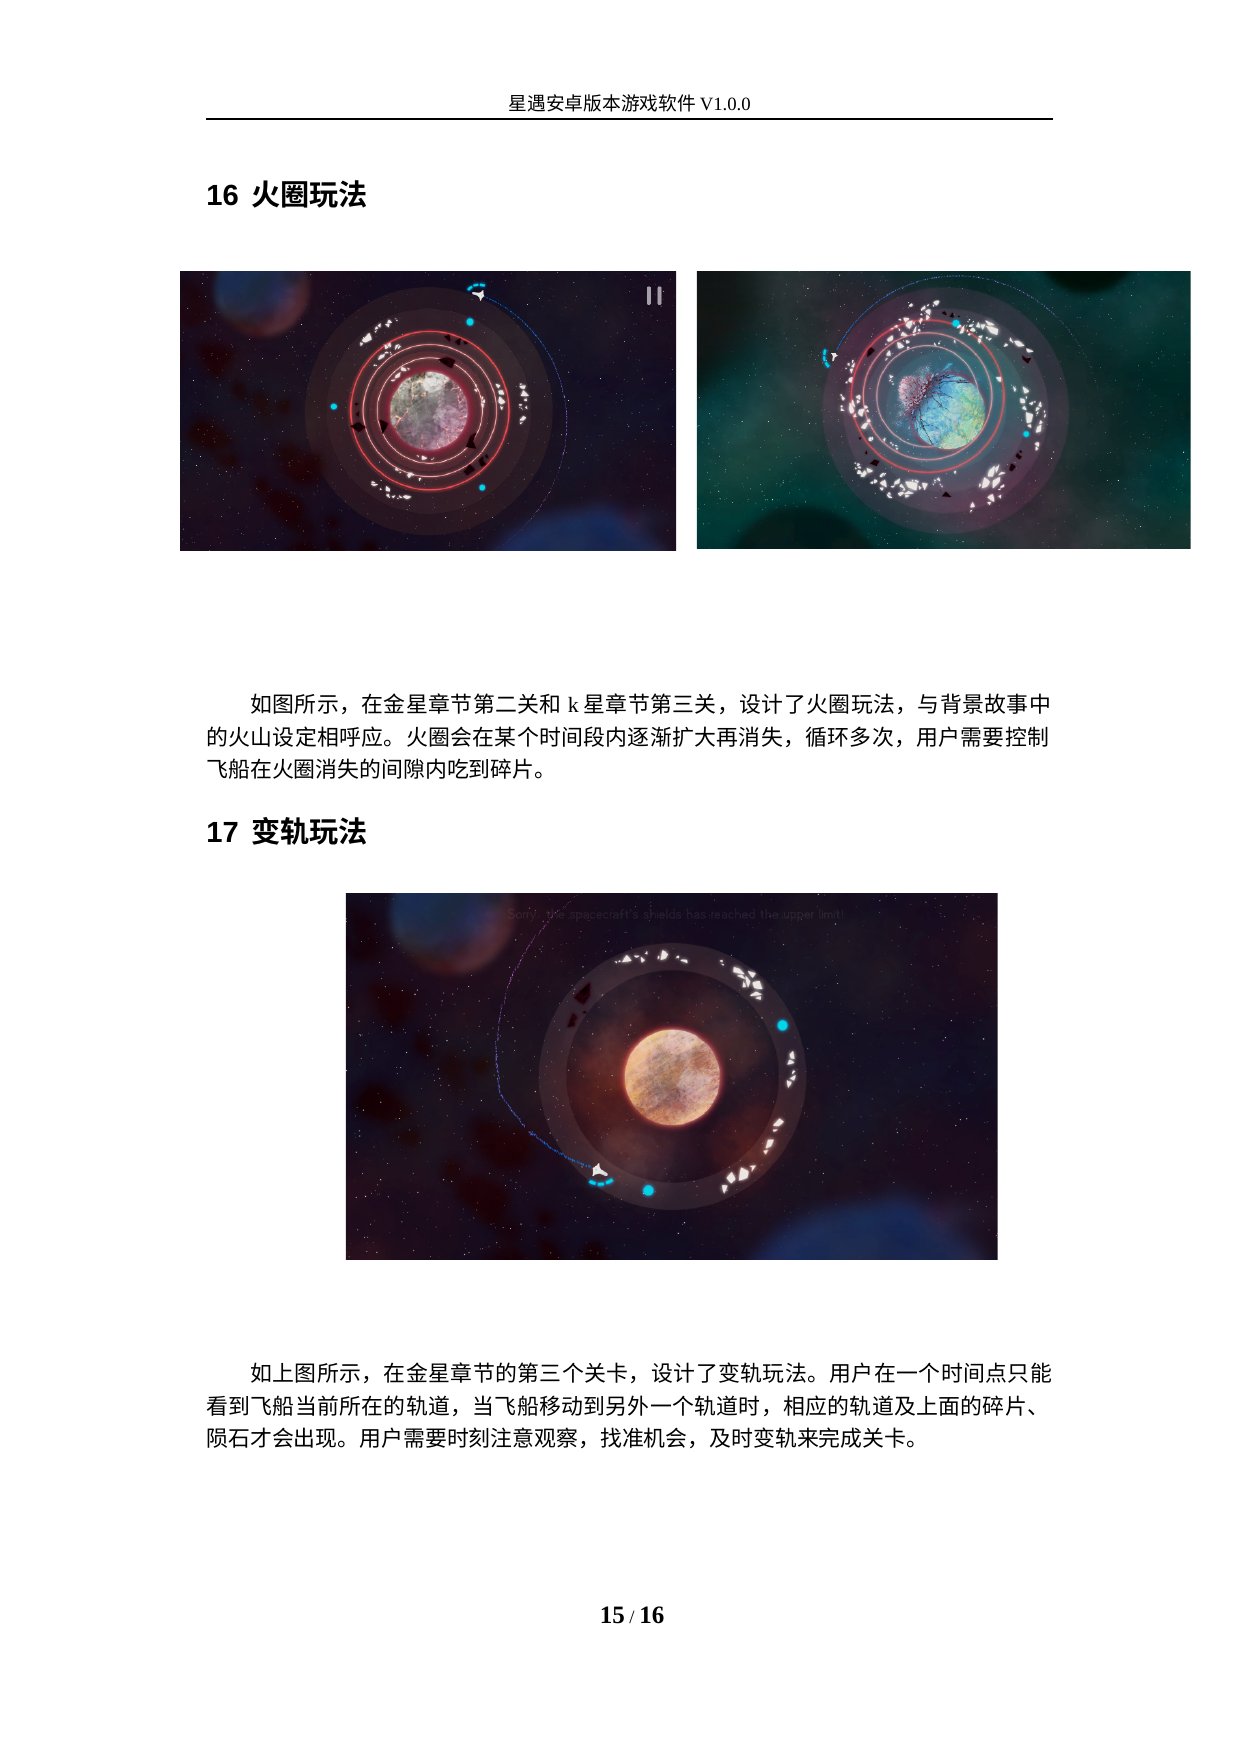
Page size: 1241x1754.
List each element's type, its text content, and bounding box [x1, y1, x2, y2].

picture [345, 893, 998, 1260]
subtitle 火圈玩法 [206, 160, 1053, 225]
subtitle 变轨玩法 [206, 797, 1053, 862]
picture [180, 271, 677, 551]
picture [696, 271, 1191, 549]
text 如图所示，在金星章节第二关和k星章节第三关，设计了火圈玩法，与背景故事中的火山设定相呼应。火圈会在某个时间段内逐渐扩大再消失，循环多次，用户需要控制飞船在火圈消失的间隙内吃到碎片。 [206, 687, 1053, 784]
